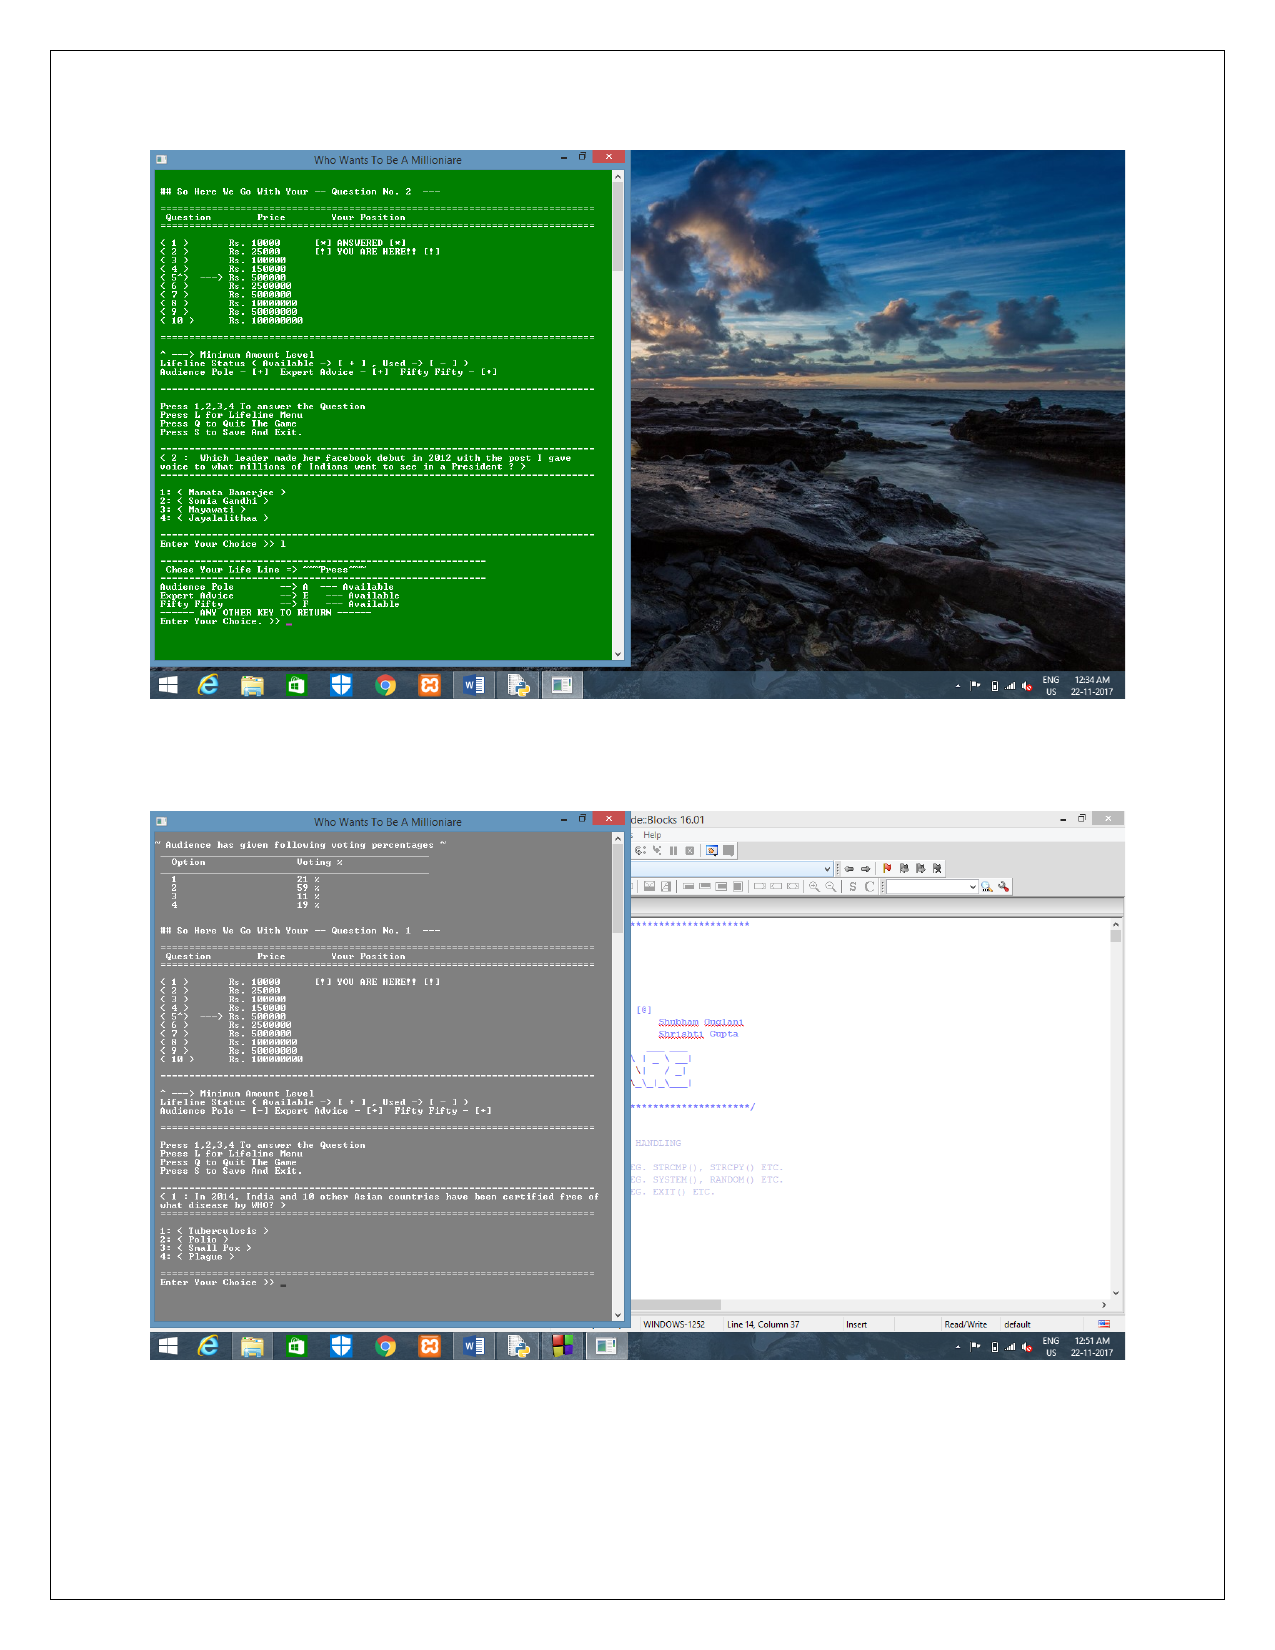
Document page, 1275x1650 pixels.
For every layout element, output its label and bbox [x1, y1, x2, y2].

picture [150, 811, 1125, 1360]
picture [150, 150, 1125, 699]
